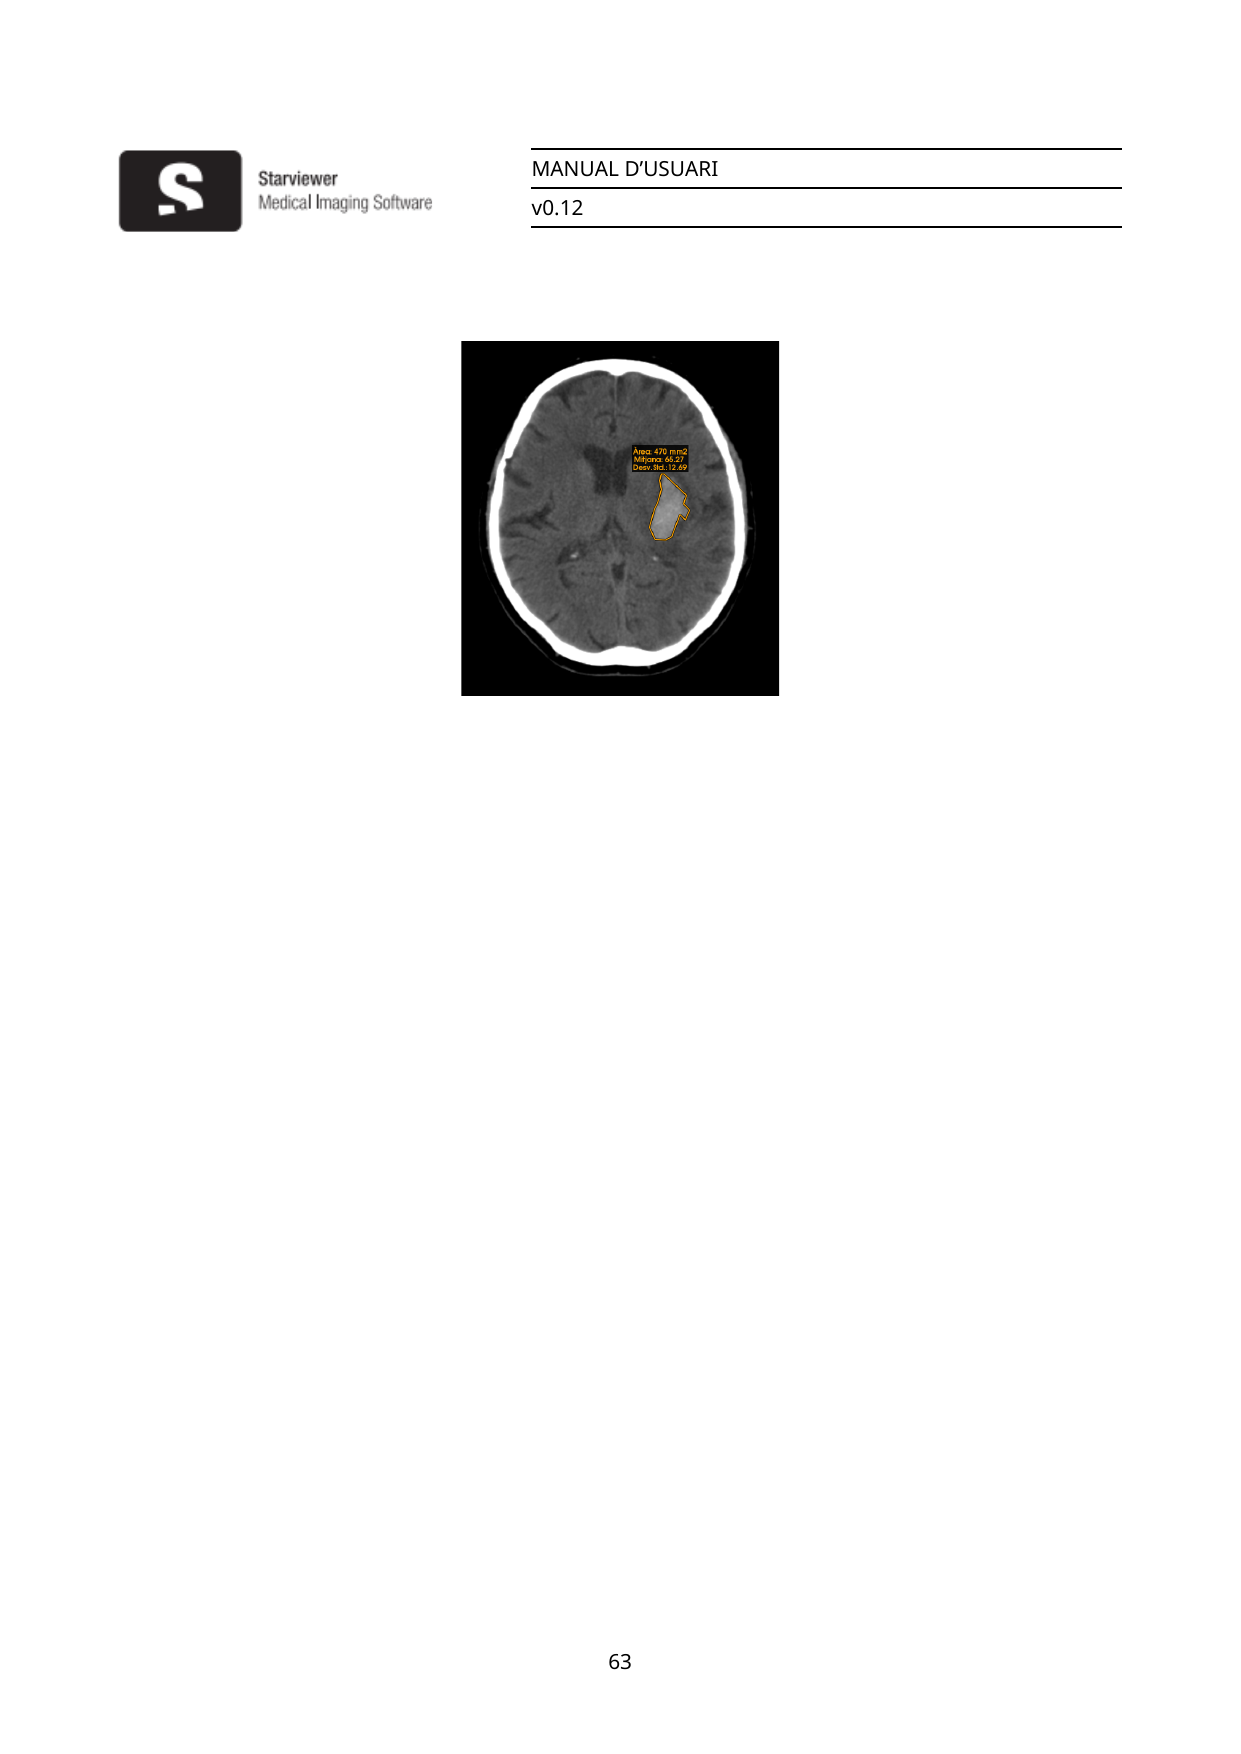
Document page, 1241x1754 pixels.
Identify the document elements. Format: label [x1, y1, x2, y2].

picture [461, 341, 780, 696]
